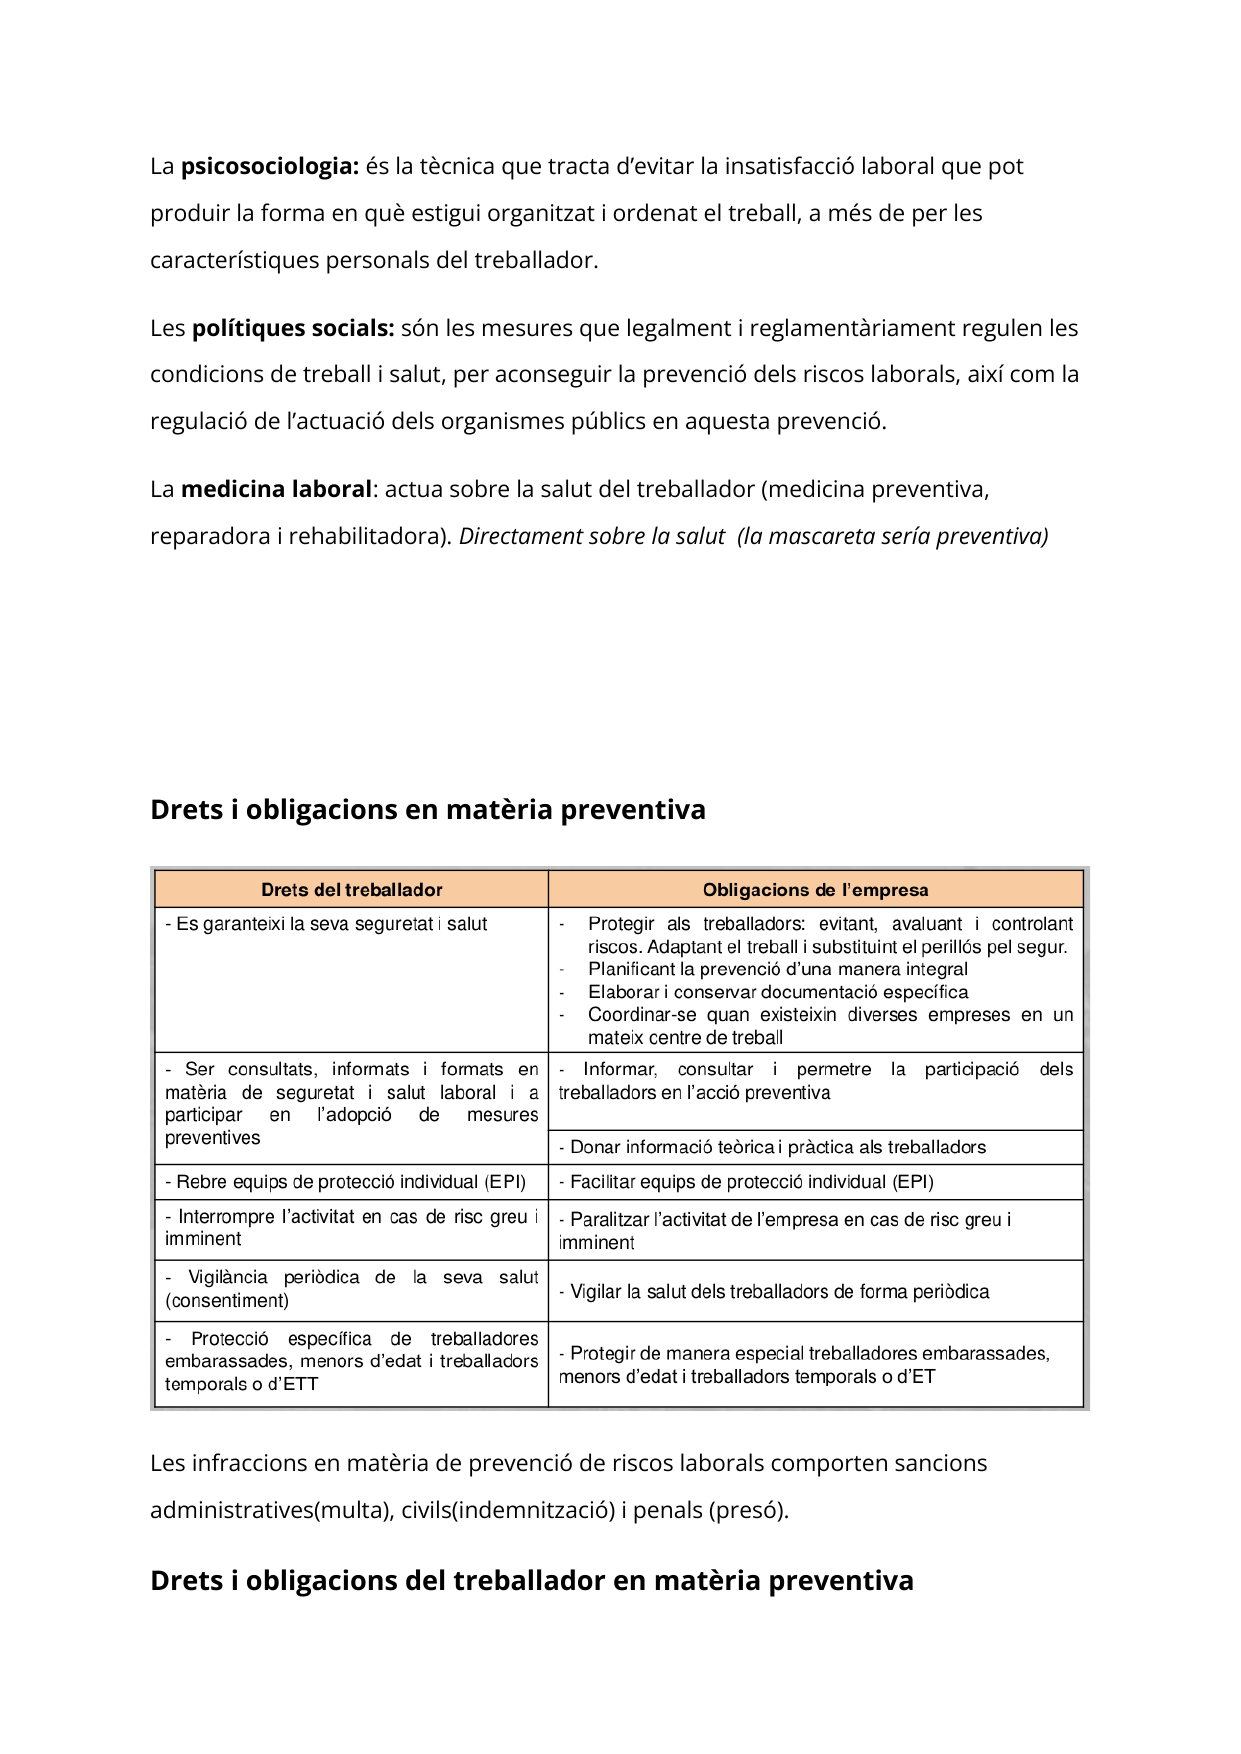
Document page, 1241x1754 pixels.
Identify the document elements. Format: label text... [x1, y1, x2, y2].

text Les polítiques socials: són les mesures que legalment i reglamentàriament regulen les condicions de treball i salut, per aconseguir la prevenció dels riscos laborals, així com la regulació de l’actuació dels organismes públics en aquesta prevenció. [150, 311, 1090, 436]
picture [150, 866, 1091, 1411]
text Les infraccions en matèria de prevenció de riscos laborals comporten sancions administratives(multa), civils(indemnització) i penals (presó). [150, 1447, 1090, 1525]
text La medicina laboral: actua sobre la salut del treballador (medicina preventiva, reparadora i rehabilitadora). Directament sobre la salut (la mascareta sería preventiva) [150, 473, 1090, 551]
text La psicosociologia: és la tècnica que tracta d’evitar la insatisfacció laboral que pot produir la forma en què estigui organitzat i ordenat el treball, a més de per les característiques personals del treballador. [150, 150, 1090, 275]
subtitle Drets i obligacions del treballador en matèria preventiva [150, 1562, 1090, 1598]
subtitle Drets i obligacions en matèria preventiva [150, 791, 1090, 827]
